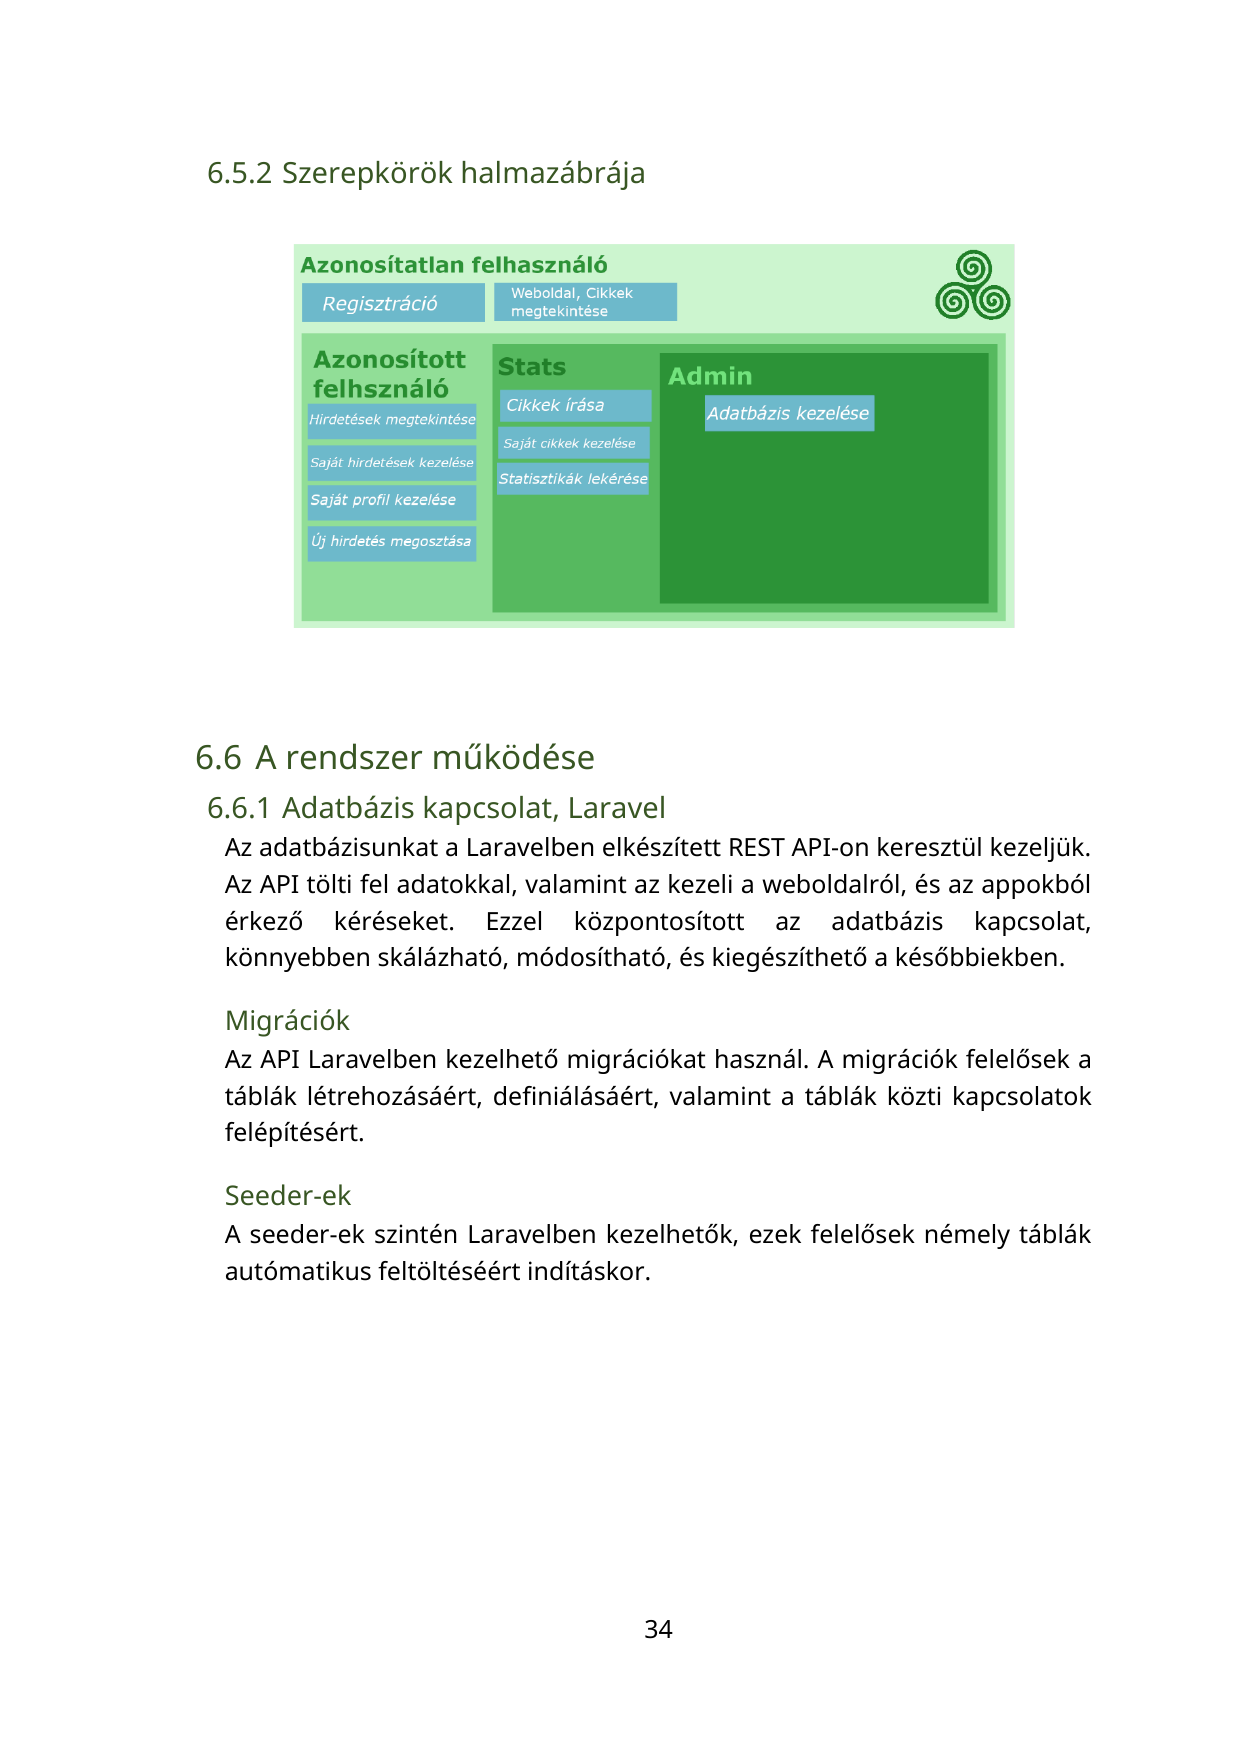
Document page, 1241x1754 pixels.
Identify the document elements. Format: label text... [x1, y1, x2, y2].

picture [178, 194, 1088, 706]
subtitle Adatbázis kapcsolat, Laravel [207, 787, 1092, 827]
subtitle A rendszer működése [195, 734, 1092, 779]
text Az adatbázisunkat a Laravelben elkészített REST API-on keresztül kezeljük. Az API tölti fel adatokkal, valamint az kezeli a weboldalról, és az appokból érkező kéréseket. Ezzel központosított az adatbázis kapcsolat, könnyebben skálázható, módosítható, és kiegészíthető a későbbiekben. [224, 830, 1092, 974]
text A seeder-ek szintén Laravelben kezelhetők, ezek felelősek némely táblák autómatikus feltöltéséért indításkor. [224, 1217, 1092, 1287]
subtitle Migrációk [224, 1002, 1092, 1039]
text Az API Laravelben kezelhető migrációkat használ. A migrációk felelősek a táblák létrehozásáért, definiálásáért, valamint a táblák közti kapcsolatok felépítésért. [224, 1042, 1092, 1149]
subtitle Szerepkörök halmazábrája [207, 152, 1092, 192]
subtitle Seeder-ek [224, 1177, 1092, 1214]
